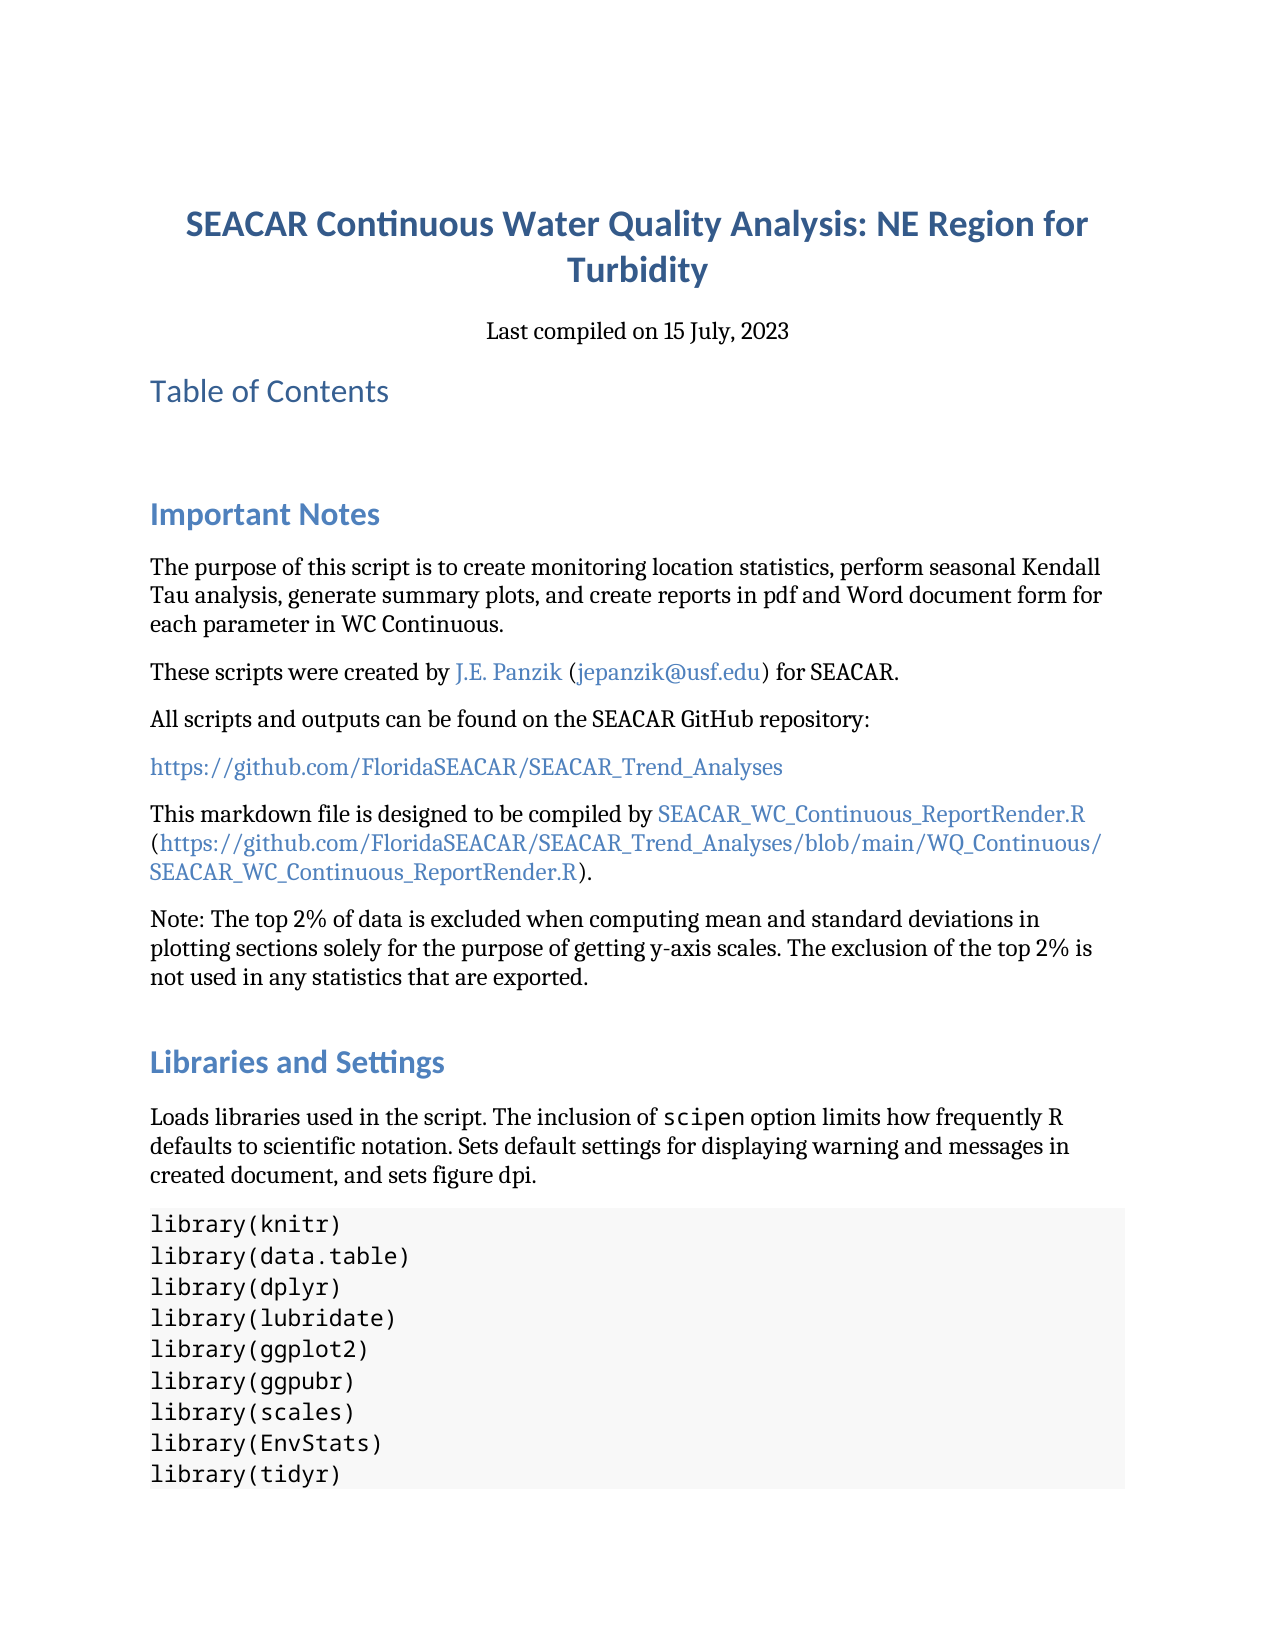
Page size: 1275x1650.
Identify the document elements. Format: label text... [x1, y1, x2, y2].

subtitle Important Notes [150, 493, 1125, 534]
text https://github.com/FloridaSEACAR/SEACAR_Trend_Analyses [150, 753, 1125, 781]
subtitle Libraries and Settings [150, 1041, 1125, 1082]
text Note: The top 2% of data is excluded when computing mean and standard deviations in plotting sections solely for the purpose of getting y-axis scales. The exclusion of the top 2% is not used in any statistics that are exported. [150, 905, 1125, 991]
title SEACAR Continuous Water Quality Analysis: NE Region for Turbidity [150, 200, 1125, 292]
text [150, 1208, 1125, 1489]
text Last compiled on 15 July, 2023 [150, 317, 1125, 345]
text These scripts were created by J.E. Panzik (jepanzik@usf.edu) for SEACAR. [150, 658, 1125, 686]
text The purpose of this script is to create monitoring location statistics, perform seasonal Kendall Tau analysis, generate summary plots, and create reports in pdf and Word document form for each parameter in WC Continuous. [150, 553, 1125, 639]
text All scripts and outputs can be found on the SEACAR GitHub repository: [150, 705, 1125, 734]
text Loads libraries used in the script. The inclusion of scipen option limits how frequently R defaults to scientific notation. Sets default settings for displaying warning and messages in created document, and sets figure dpi. [150, 1101, 1125, 1189]
text This markdown file is designed to be compiled by SEACAR_WC_Continuous_ReportRender.R (https://github.com/FloridaSEACAR/SEACAR_Trend_Analyses/blob/main/WQ_Continuous/SEACAR_WC_Continuous_ReportRender.R). [150, 800, 1125, 886]
